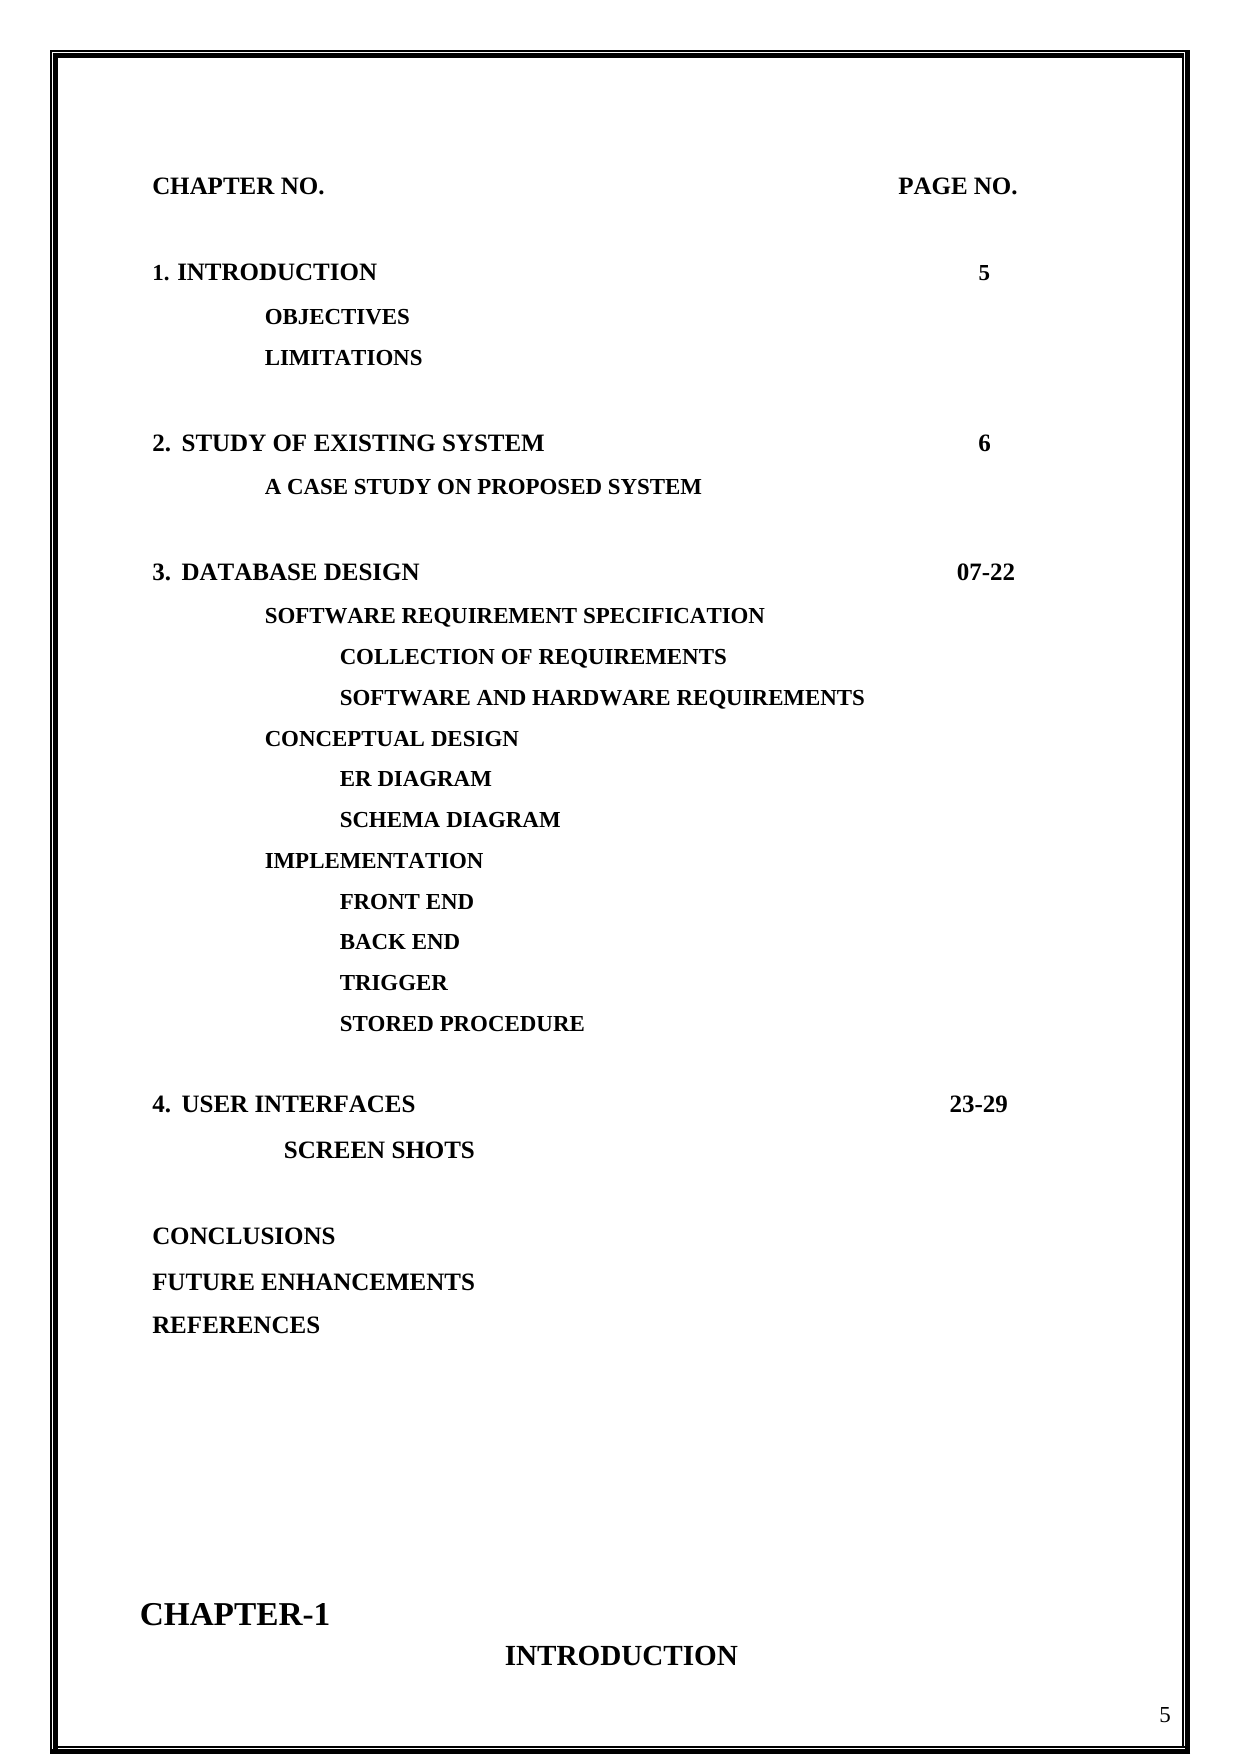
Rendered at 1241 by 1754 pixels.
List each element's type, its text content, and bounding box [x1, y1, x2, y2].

text INTRODUCTION [139, 1638, 1103, 1671]
list STUDY OF EXISTING SYSTEM 6 [152, 428, 1103, 456]
list BACK END [283, 928, 1103, 955]
list SCHEMA DIAGRAM [283, 806, 1103, 833]
list COLLECTION OF REQUIREMENTS [283, 643, 1103, 669]
text FUTURE ENHANCEMENTS REFERENCES [152, 1267, 603, 1338]
list CONCEPTUAL DESIGN [227, 725, 1103, 751]
list OBJECTIVES [227, 303, 1103, 329]
list LIMITATIONS [227, 344, 1103, 370]
list INTRODUCTION 5 [152, 257, 1103, 286]
list FRONT END [283, 888, 1103, 914]
list DATABASE DESIGN 07-22 [152, 557, 1103, 586]
list USER INTERFACES 23-29 [152, 1089, 1103, 1118]
text CONCLUSIONS [152, 1221, 1103, 1249]
list SOFTWARE REQUIREMENT SPECIFICATION [227, 603, 1103, 629]
list TRIGGER [283, 969, 1103, 996]
list IMPLEMENTATION [227, 847, 1103, 873]
list STORED PROCEDURE [283, 1010, 1103, 1036]
list SCREEN SHOTS [283, 1135, 1103, 1163]
list SOFTWARE AND HARDWARE REQUIREMENTS [283, 684, 1103, 710]
text CHAPTER-1 [139, 1594, 1103, 1632]
list ER DIAGRAM [283, 765, 1103, 792]
text CHAPTER NO. PAGE NO. [152, 171, 1103, 200]
list A CASE STUDY ON PROPOSED SYSTEM [227, 473, 1103, 499]
